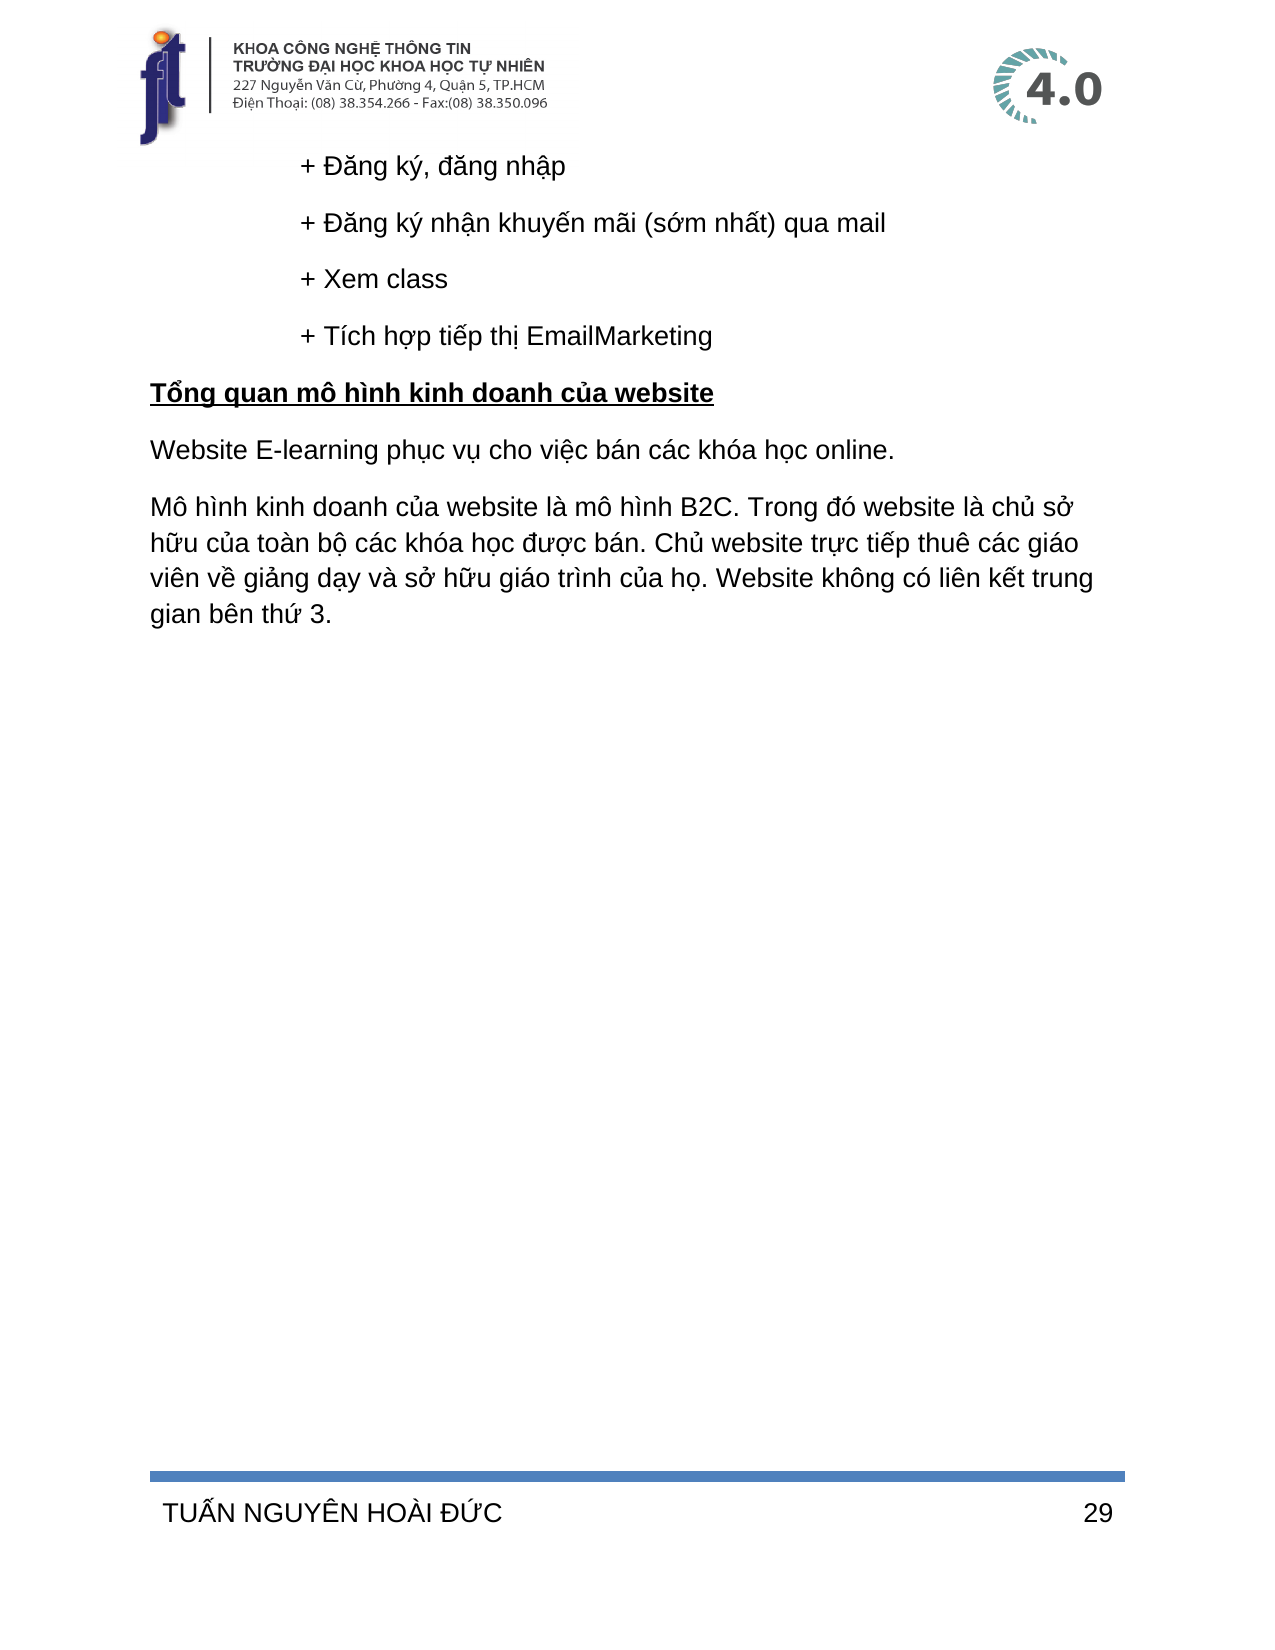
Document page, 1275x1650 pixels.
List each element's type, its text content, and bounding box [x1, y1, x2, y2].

picture [117, 21, 580, 167]
picture [985, 41, 1108, 127]
text + Đăng ký, đăng nhập [300, 150, 1125, 181]
text + Đăng ký nhận khuyến mãi (sớm nhất) qua mail [300, 207, 1125, 238]
text + Xem class [300, 263, 1125, 295]
text Website E-learning phục vụ cho việc bán các khóa học online. [150, 434, 1125, 465]
text Mô hình kinh doanh của website là mô hình B2C. Trong đó website là chủ sở hữu của toàn bộ các khóa học được bán. Chủ website trực tiếp thuê các giáo viên về giảng dạy và sở hữu giáo trình của họ. Website không có liên kết trung gian bên thứ 3. [150, 491, 1125, 630]
text Tổng quan mô hình kinh doanh của website [150, 377, 1125, 408]
text + Tích hợp tiếp thị EmailMarketing [300, 320, 1125, 352]
